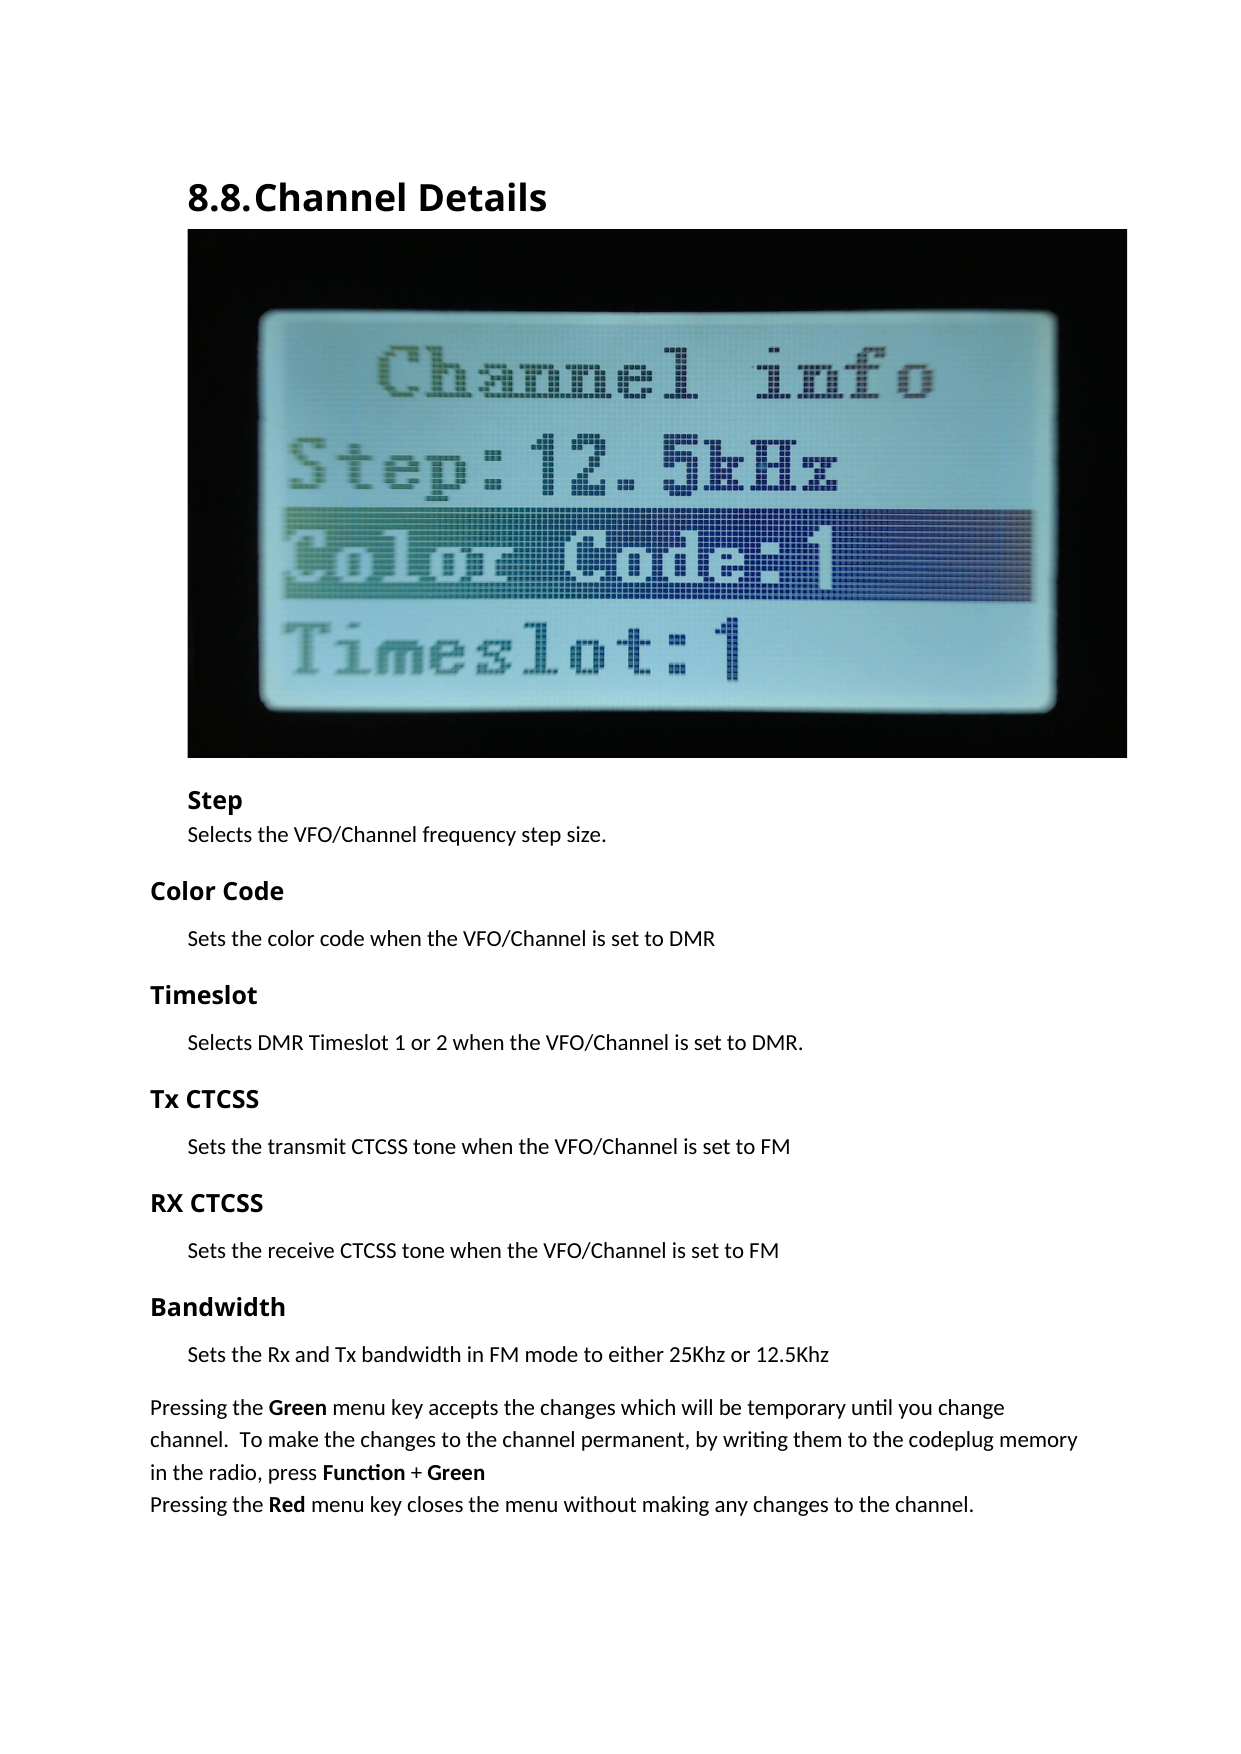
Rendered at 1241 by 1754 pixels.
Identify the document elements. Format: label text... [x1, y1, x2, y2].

text Pressing the Green menu key accepts the changes which will be temporary until you change channel. To make the changes to the channel permanent, by writing them to the codeplug memory in the radio, press Function + Green Pressing the Red menu key closes the menu without making any changes to the channel. [150, 1393, 1090, 1518]
subtitle Color Code [150, 873, 1090, 908]
picture [187, 229, 1128, 758]
text Step Selects the VFO/Channel frequency step size. [187, 782, 1090, 848]
subtitle Bandwidth [150, 1289, 1090, 1323]
text Sets the receive CTCSS tone when the VFO/Channel is set to FM [187, 1236, 1090, 1264]
text Sets the Rx and Tx bandwidth in FM mode to either 25Khz or 12.5Khz [187, 1340, 1090, 1368]
subtitle Timeslot [150, 977, 1090, 1012]
text Sets the color code when the VFO/Channel is set to DMR [187, 924, 1090, 952]
subtitle Tx CTCSS [150, 1081, 1090, 1116]
subtitle RX CTCSS [150, 1185, 1090, 1219]
text Selects DMR Timeslot 1 or 2 when the VFO/Channel is set to DMR. [187, 1028, 1090, 1056]
text Sets the transmit CTCSS tone when the VFO/Channel is set to FM [187, 1132, 1090, 1160]
subtitle Channel Details [187, 171, 1090, 222]
